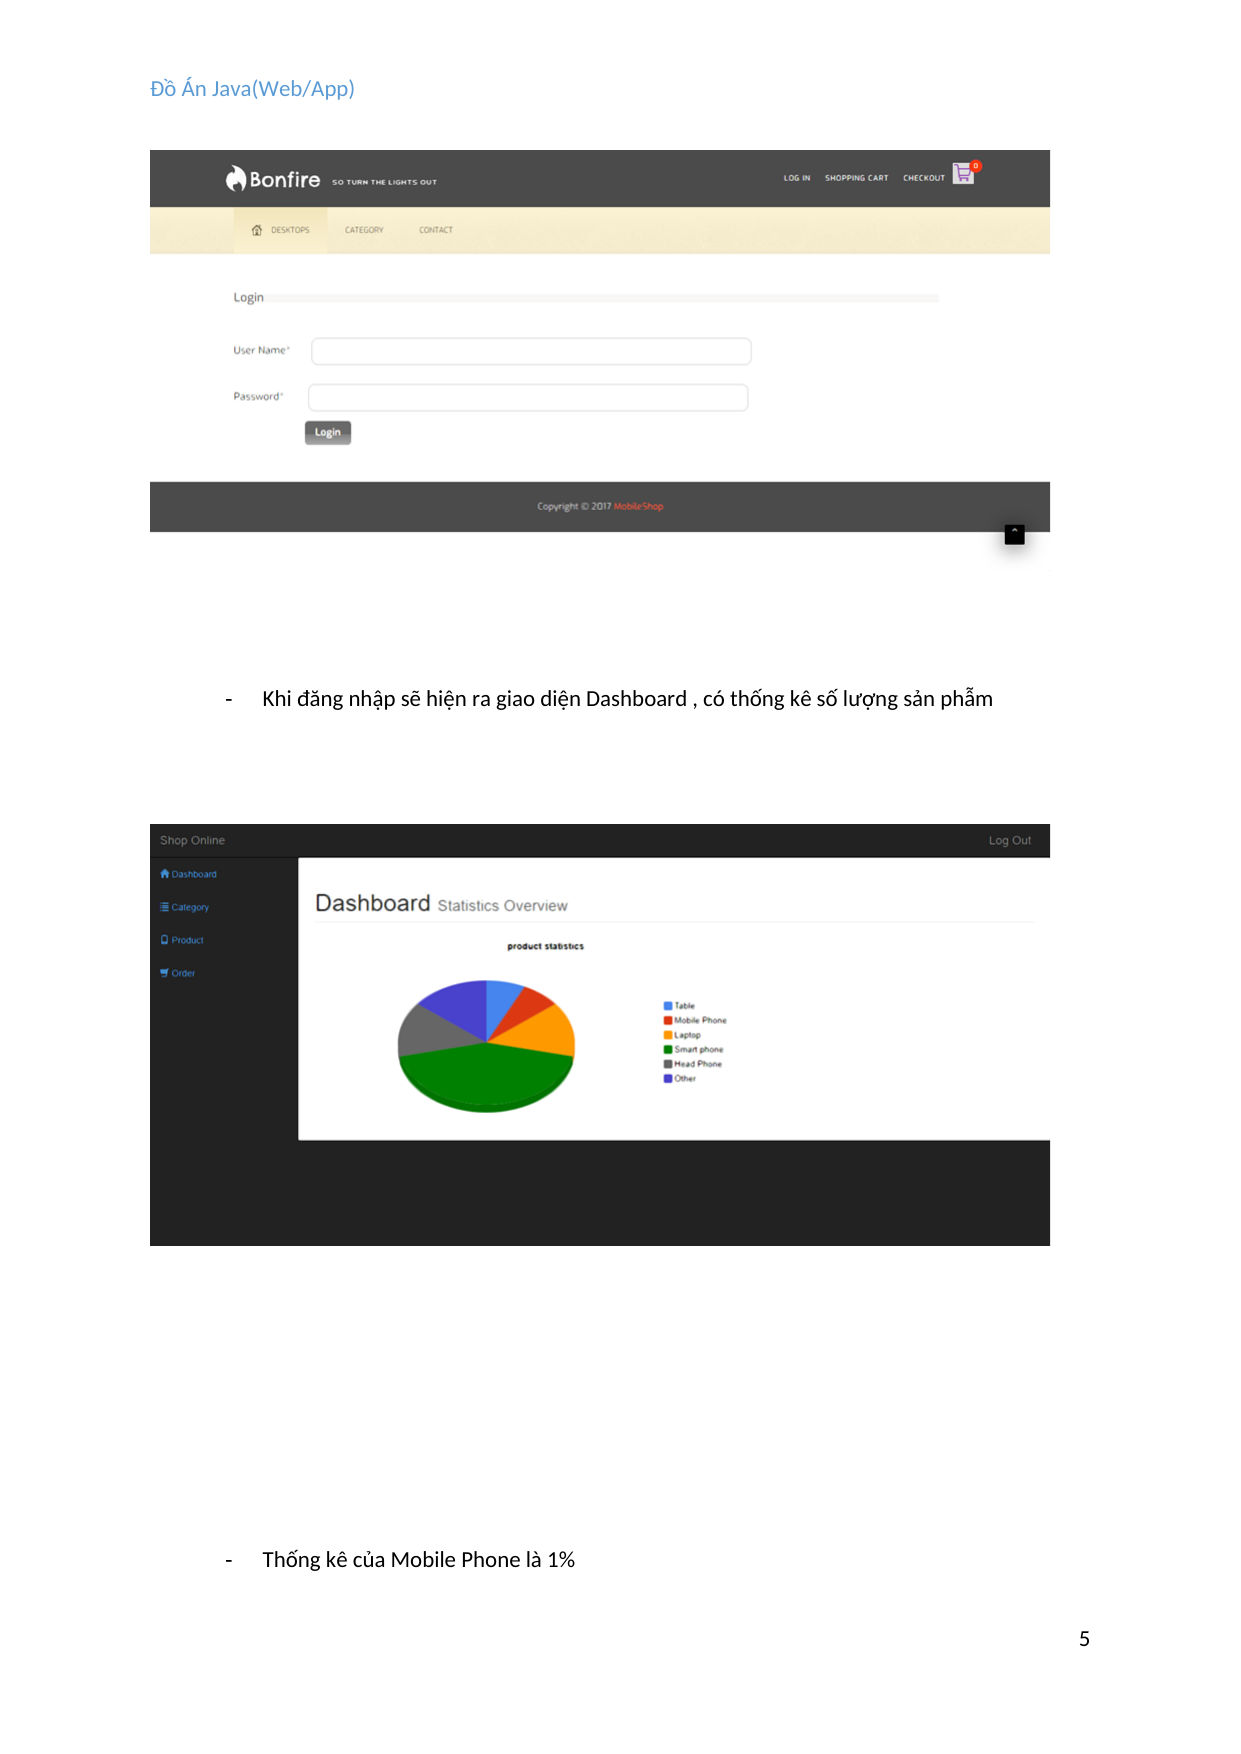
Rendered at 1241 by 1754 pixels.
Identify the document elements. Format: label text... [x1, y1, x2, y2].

list Thống kê của Mobile Phone là 1% [225, 1545, 1090, 1573]
list Khi đăng nhập sẽ hiện ra giao diện Dashboard , có thống kê số lượng sản phẫm [225, 684, 1090, 712]
picture [150, 824, 1050, 1246]
picture [150, 150, 1050, 571]
